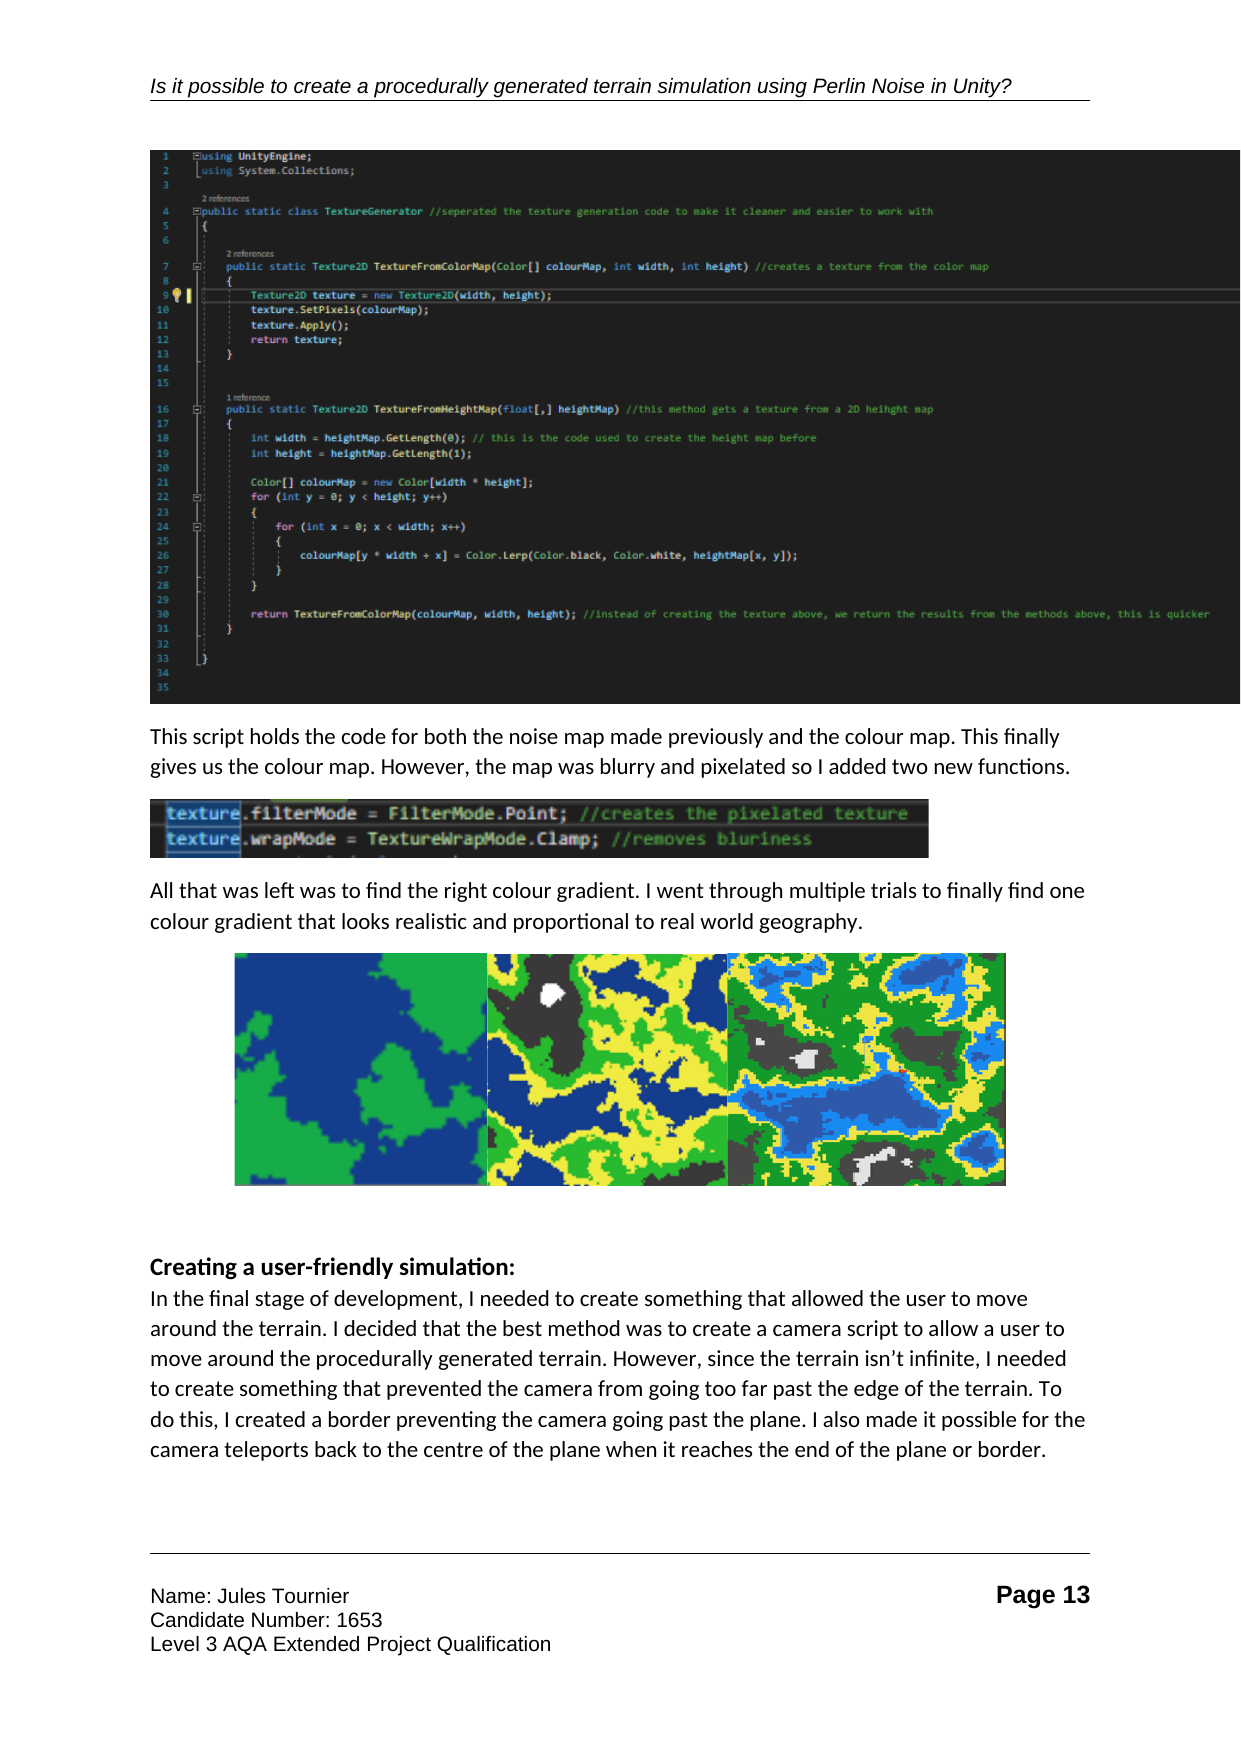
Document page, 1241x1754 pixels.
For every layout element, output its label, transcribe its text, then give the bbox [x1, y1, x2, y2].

text Creating a user-friendly simulation: [150, 1251, 1090, 1282]
picture [150, 150, 1241, 704]
picture [150, 799, 929, 858]
text In the final stage of development, I needed to create something that allowed the user to move around the terrain. I decided that the best method was to create a camera script to allow a user to move around the procedurally generated terrain. However, since the terrain isn’t infinite, I needed to create something that prevented the camera from going too far past the edge of the terrain. To do this, I created a border preventing the camera going past the plane. I also made it possible for the camera teleports back to the centre of the plane when it reaches the end of the plane or border. [150, 1284, 1090, 1463]
picture [234, 953, 1006, 1186]
text This script holds the code for both the noise map made previously and the colour map. This finally gives us the colour map. However, the map was blurry and pixelated so I added two new functions. [150, 722, 1090, 781]
text All that was left was to find the right colour gradient. I went through multiple trials to finally find one colour gradient that looks realistic and proportional to real world geography. [150, 877, 1090, 935]
